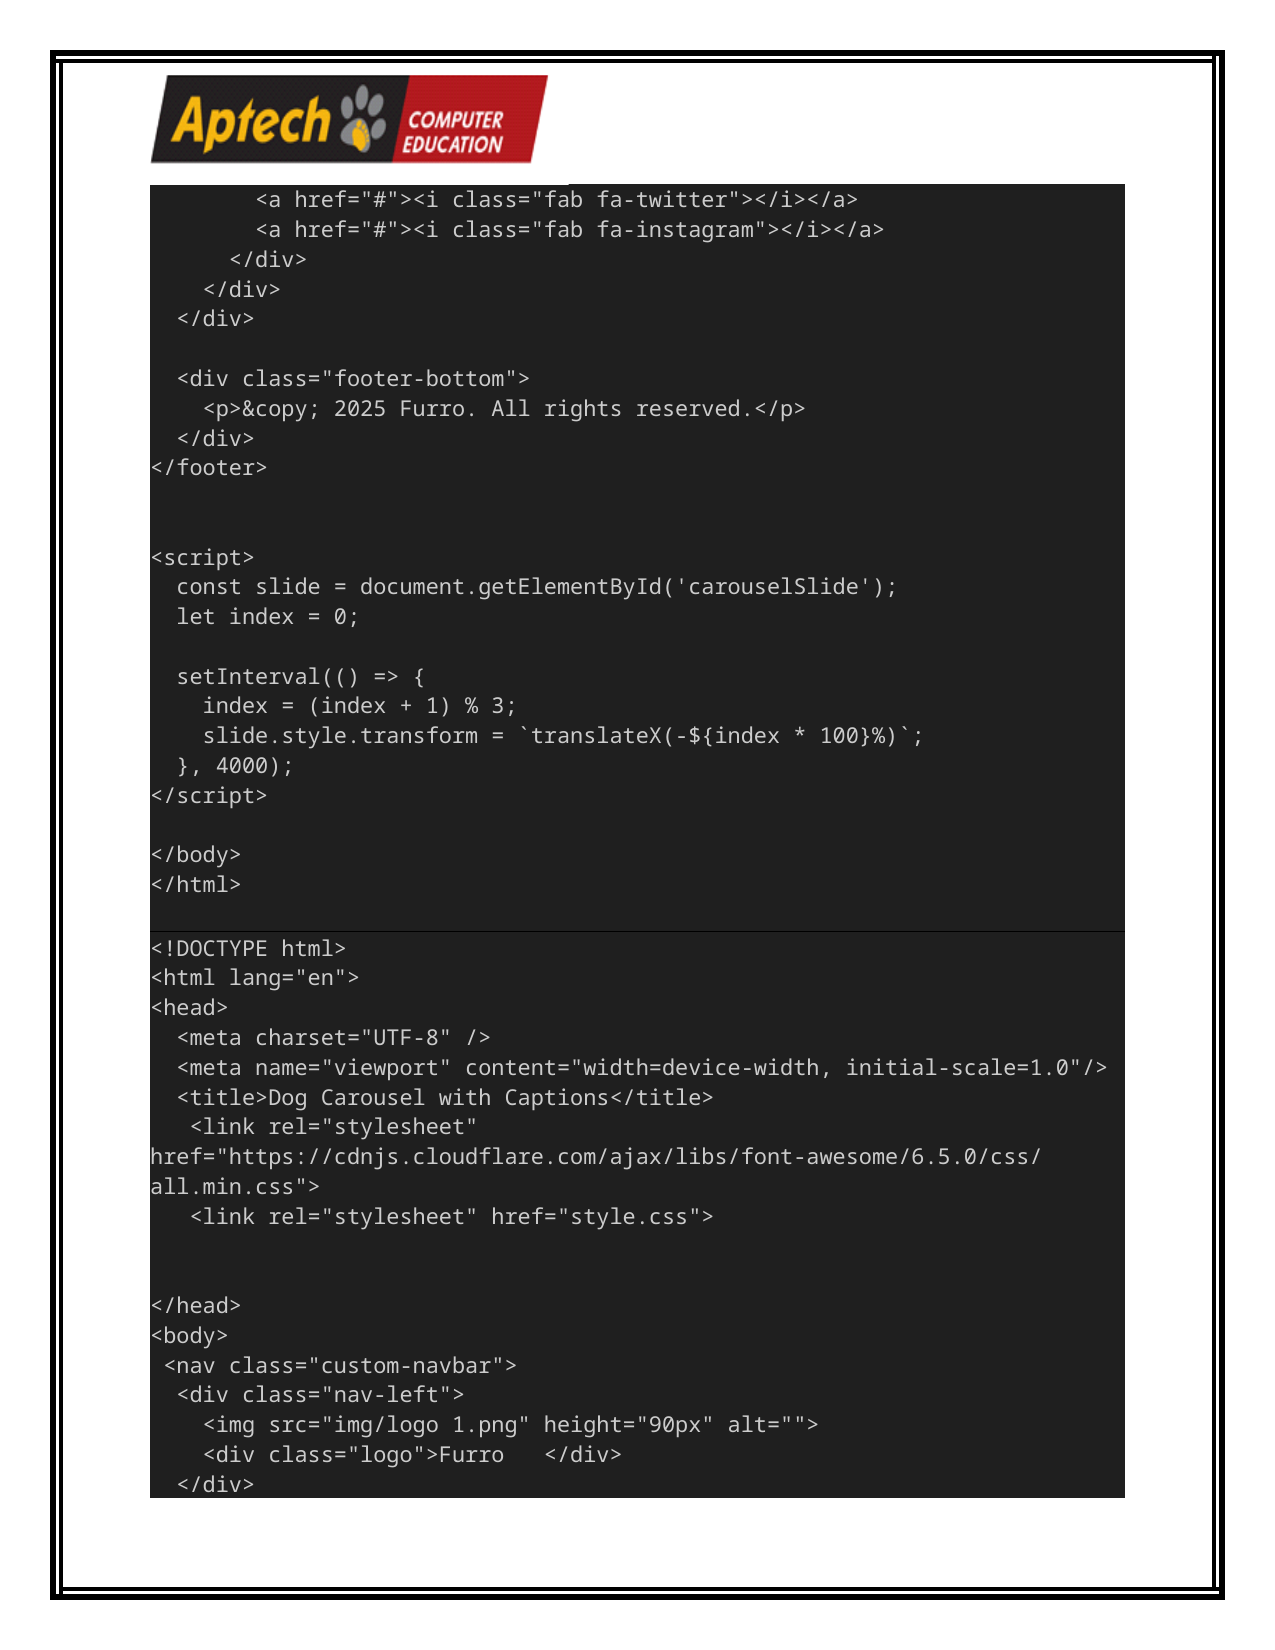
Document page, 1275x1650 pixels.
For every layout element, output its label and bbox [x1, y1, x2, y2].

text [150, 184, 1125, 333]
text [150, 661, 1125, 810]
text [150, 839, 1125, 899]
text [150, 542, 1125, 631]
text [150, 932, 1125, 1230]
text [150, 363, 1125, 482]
picture [150, 75, 569, 185]
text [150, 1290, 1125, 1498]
